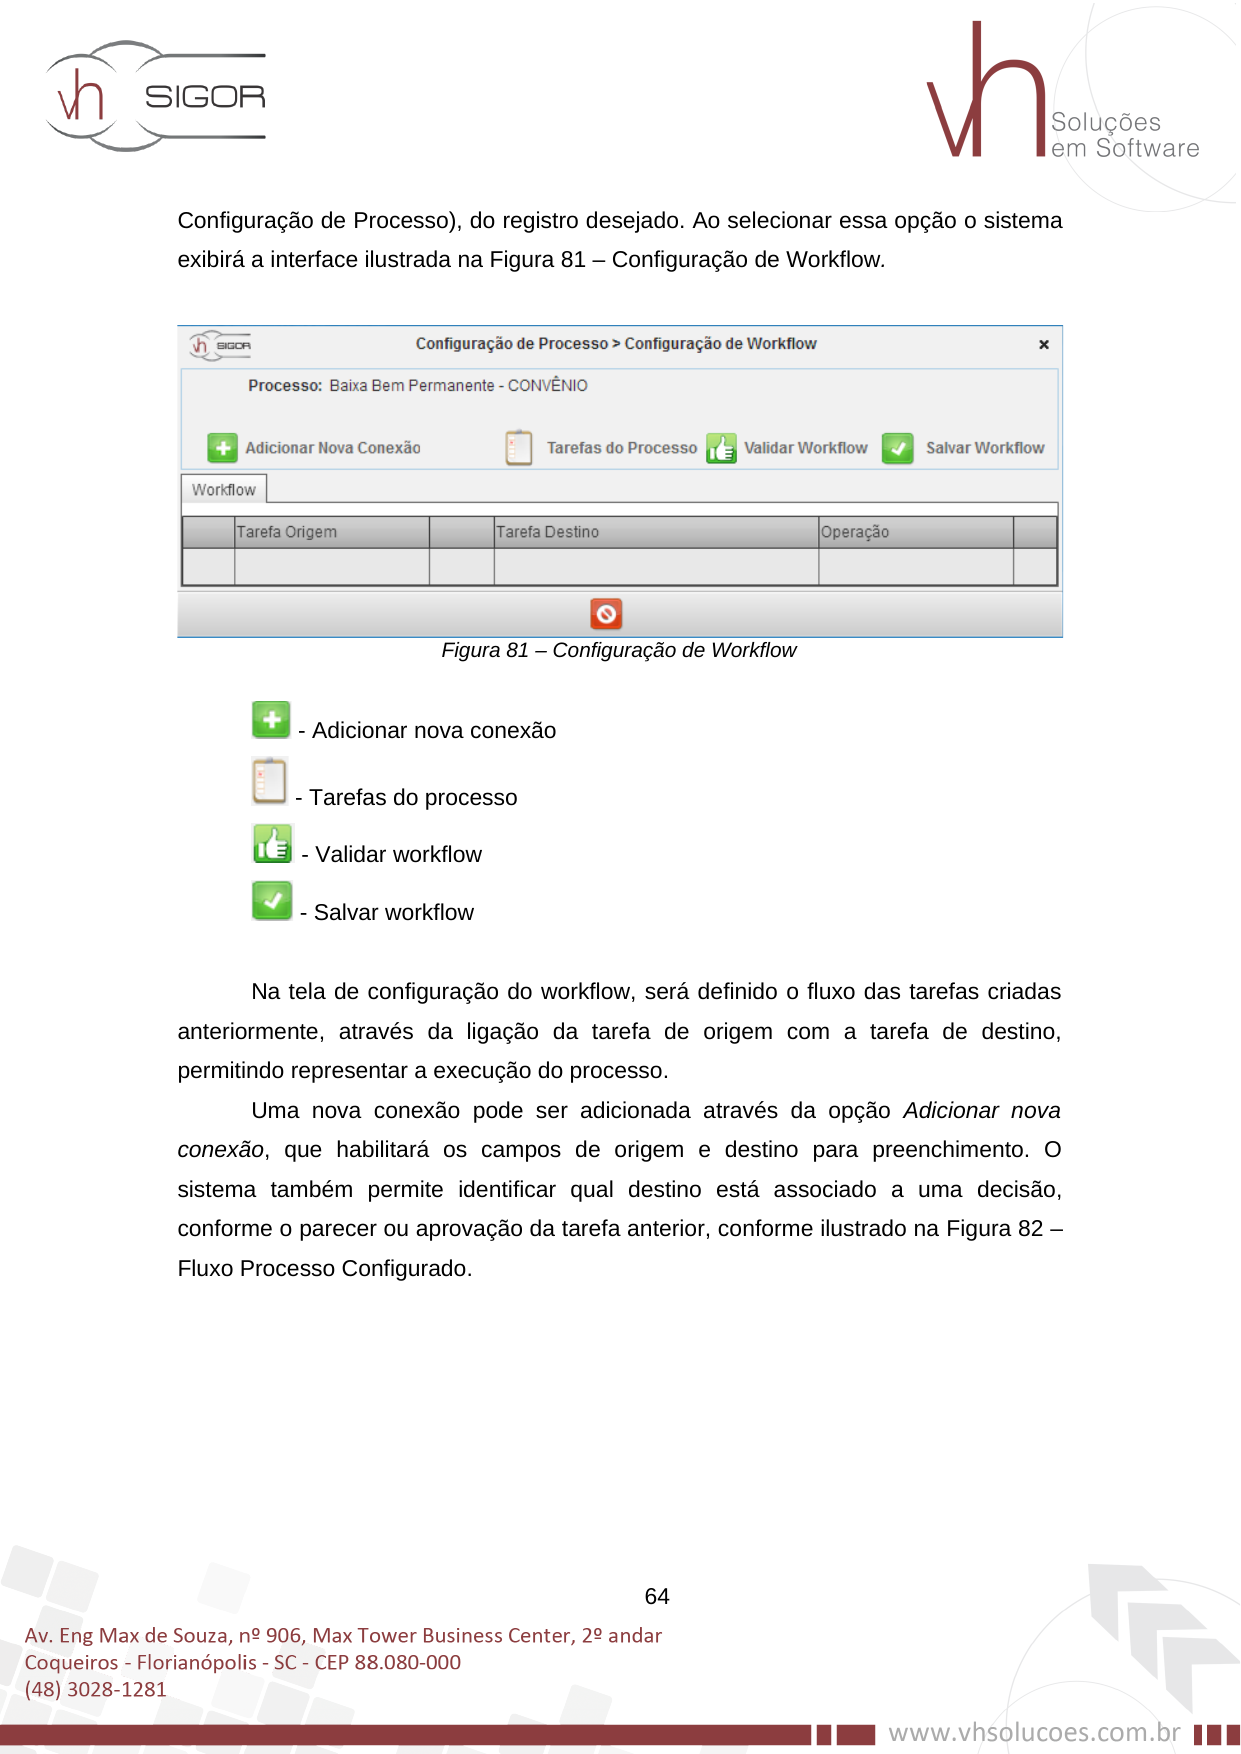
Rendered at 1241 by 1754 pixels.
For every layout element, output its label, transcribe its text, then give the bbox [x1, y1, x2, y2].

text - Salvar workflow [177, 880, 1063, 926]
picture [251, 823, 295, 863]
text - Tarefas do processo [177, 757, 1063, 810]
picture [45, 40, 266, 152]
text Figura – Configuração de Workflow [177, 638, 1063, 662]
picture [0, 1545, 1241, 1754]
picture [251, 701, 292, 739]
text - Validar workflow [177, 823, 1063, 867]
picture [251, 880, 294, 921]
picture [177, 325, 1064, 638]
picture [926, 3, 1236, 212]
text Na tela de configuração do workflow, será definido o fluxo das tarefas criadas anteriormente, através da ligação da tarefa de origem com a tarefa de destino, permitindo representar a execução do processo. [177, 978, 1063, 1084]
text Uma nova conexão pode ser adicionada através da opção Adicionar nova conexão, que habilitará os campos de origem e destino para preenchimento. O sistema também permite identificar qual destino está associado a uma decisão, conforme o parecer ou aprovação da tarefa anterior, conforme ilustrado na Figura 82 – Fluxo Processo Configurado. [177, 1097, 1063, 1281]
text - Adicionar nova conexão [177, 701, 1063, 743]
picture [251, 756, 289, 806]
